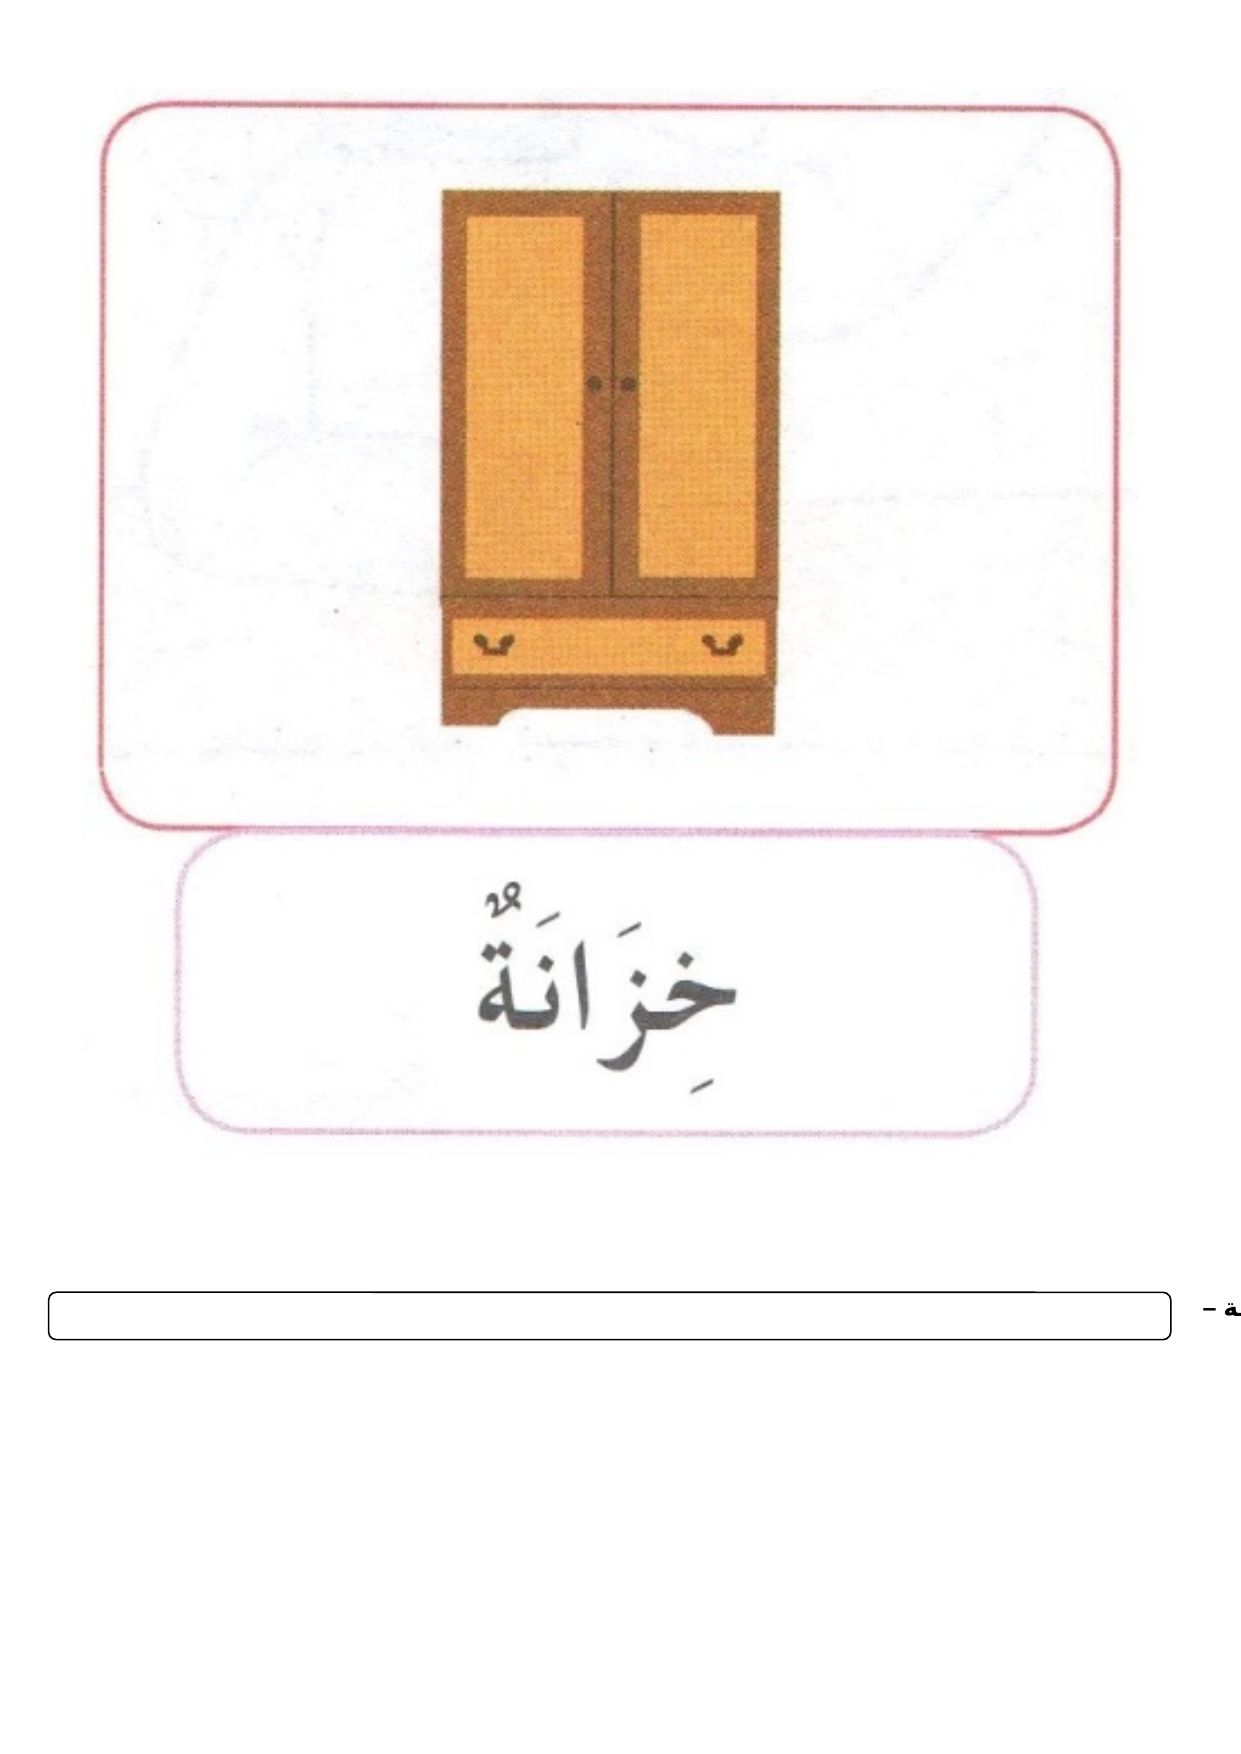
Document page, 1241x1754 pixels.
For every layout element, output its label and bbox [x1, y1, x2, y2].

picture [80, 88, 1139, 1160]
